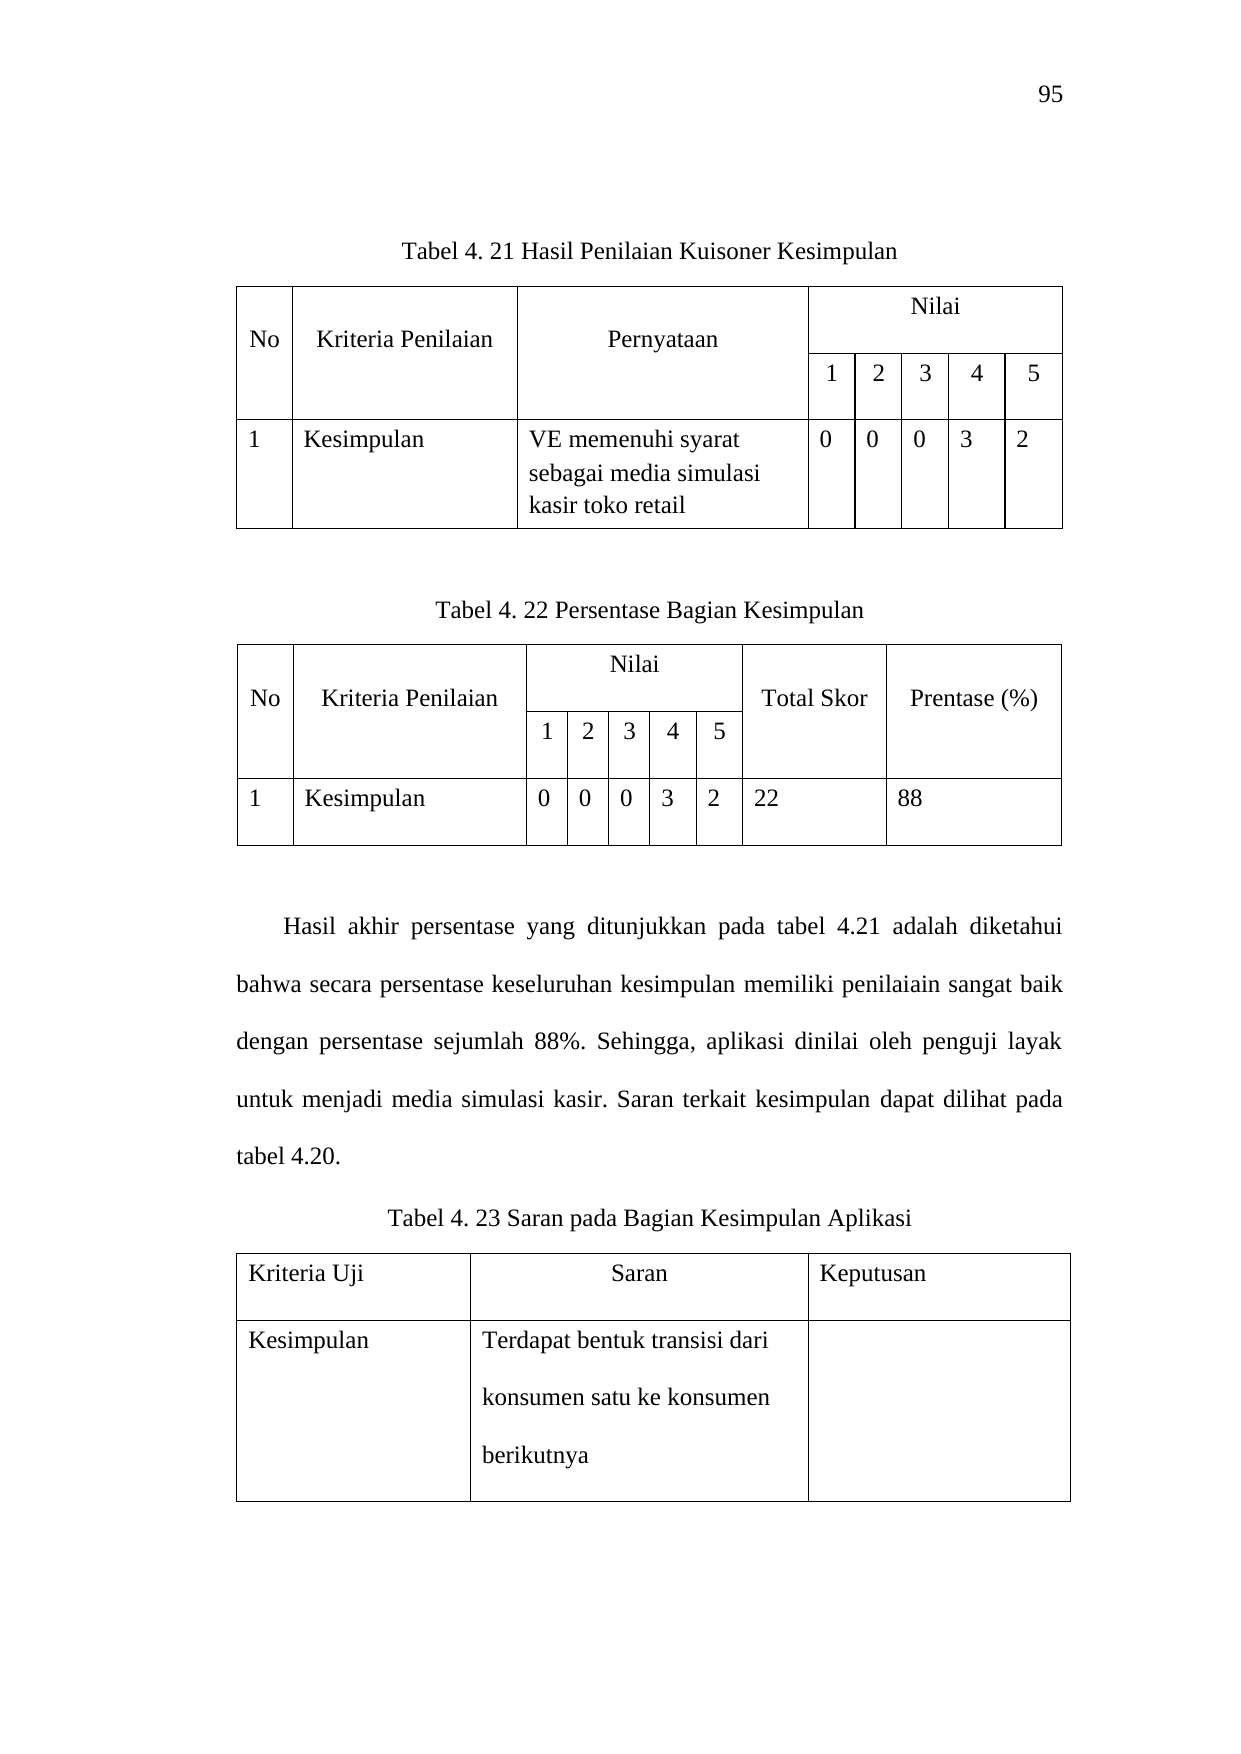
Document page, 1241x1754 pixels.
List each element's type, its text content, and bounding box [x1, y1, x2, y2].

table_cell 5 [697, 712, 742, 778]
table_cell Terdapat bentuk transisi dari konsumen satu ke konsumen berikutnya [471, 1321, 808, 1501]
table_header Saran [471, 1254, 808, 1319]
table_cell Kesimpulan [293, 420, 517, 528]
table_cell 88 [887, 779, 1061, 844]
table_header Total Skor [743, 645, 886, 778]
table_header Pernyataan [518, 287, 808, 419]
table_header No [238, 645, 293, 778]
table_cell 1 [527, 712, 567, 778]
table_cell Kesimpulan [294, 779, 526, 844]
table_cell 2 [697, 779, 742, 844]
table_cell 3 [949, 420, 1004, 528]
table_cell 4 [650, 712, 696, 778]
table_cell 2 [856, 354, 901, 419]
table_cell 0 [527, 779, 567, 844]
table_cell 3 [609, 712, 649, 778]
table_header Kriteria Penilaian [293, 287, 517, 419]
table_header Kriteria Penilaian [294, 645, 526, 778]
table_cell 0 [856, 420, 901, 528]
table_cell 1 [809, 354, 854, 419]
table_header Prentase (%) [887, 645, 1061, 778]
table_cell 4 [949, 354, 1004, 419]
table_cell 2 [568, 712, 608, 778]
table_cell 22 [743, 779, 886, 844]
table_header Nilai [527, 645, 742, 711]
table_cell 2 [1006, 420, 1062, 528]
table_cell 0 [902, 420, 948, 528]
table_cell 0 [609, 779, 649, 844]
table_cell 0 [809, 420, 854, 528]
table_cell 3 [650, 779, 696, 844]
table_cell Kesimpulan [237, 1321, 470, 1501]
table_cell 0 [568, 779, 608, 844]
text Tabel 4. Persentase Bagian Kesimpulan [236, 595, 1063, 623]
table_header Keputusan [809, 1254, 1070, 1319]
table_cell 1 [237, 420, 292, 528]
table_cell [809, 1321, 1070, 1501]
table_header Kriteria Uji [237, 1254, 470, 1319]
table_cell 5 [1006, 354, 1062, 419]
text Hasil akhir persentase yang ditunjukkan pada tabel 4.21 adalah diketahui bahwa secara persentase keseluruhan kesimpulan memiliki penilaiain sangat baik dengan persentase sejumlah 88%. Sehingga, aplikasi dinilai oleh penguji layak untuk menjadi media simulasi kasir. Saran terkait kesimpulan dapat dilihat pada tabel 4.20. [236, 911, 1063, 1170]
table_header No [237, 287, 292, 419]
text Tabel 4. Hasil Penilaian Kuisoner Kesimpulan [236, 236, 1063, 265]
table_cell 3 [902, 354, 948, 419]
text Tabel 4. Saran pada Bagian Kesimpulan Aplikasi [236, 1203, 1063, 1232]
table_cell VE memenuhi syarat sebagai media simulasi kasir toko retail [518, 420, 808, 528]
table_cell 1 [238, 779, 293, 844]
table_header Nilai [809, 287, 1062, 353]
